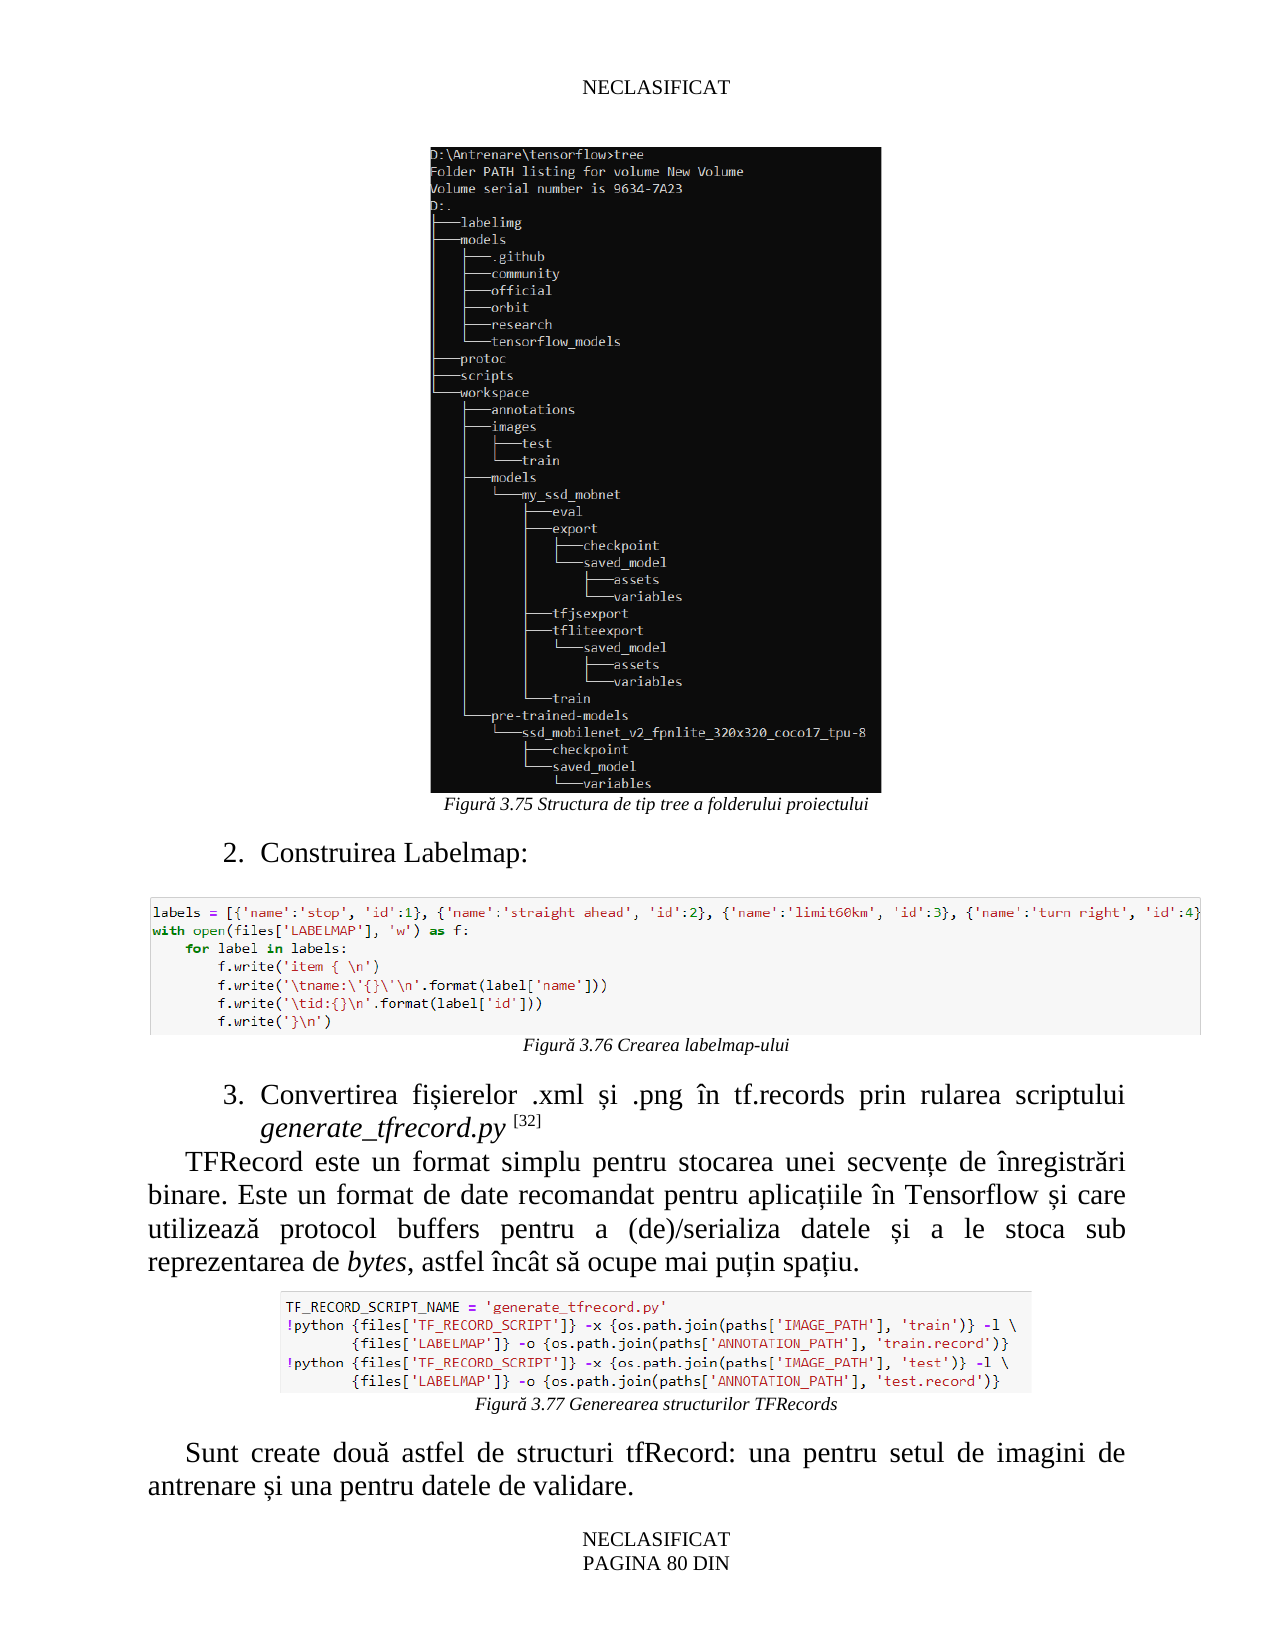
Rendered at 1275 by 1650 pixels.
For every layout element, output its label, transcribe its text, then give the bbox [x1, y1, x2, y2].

picture [147, 894, 1202, 1035]
text TFRecord este un format simplu pentru stocarea unei secvențe de înregistrări binare. Este un format de date recomandat pentru aplicațiile în Tensorflow și care utilizează protocol buffers pentru a (de)/serializa datele și a le stoca sub reprezentarea de bytes, astfel încât să ocupe mai puțin spațiu. [148, 1144, 1127, 1278]
picture [430, 147, 882, 793]
list Convertirea fișierelor .xml și .png în tf.records prin rularea scriptului generate_tfrecord.py [223, 1077, 1127, 1144]
text Sunt create două astfel de structuri tfRecord: una pentru setul de imagini de antrenare și una pentru datele de validare. [148, 1435, 1127, 1502]
picture [280, 1287, 1032, 1393]
list Construirea Labelmap: [223, 835, 1127, 868]
